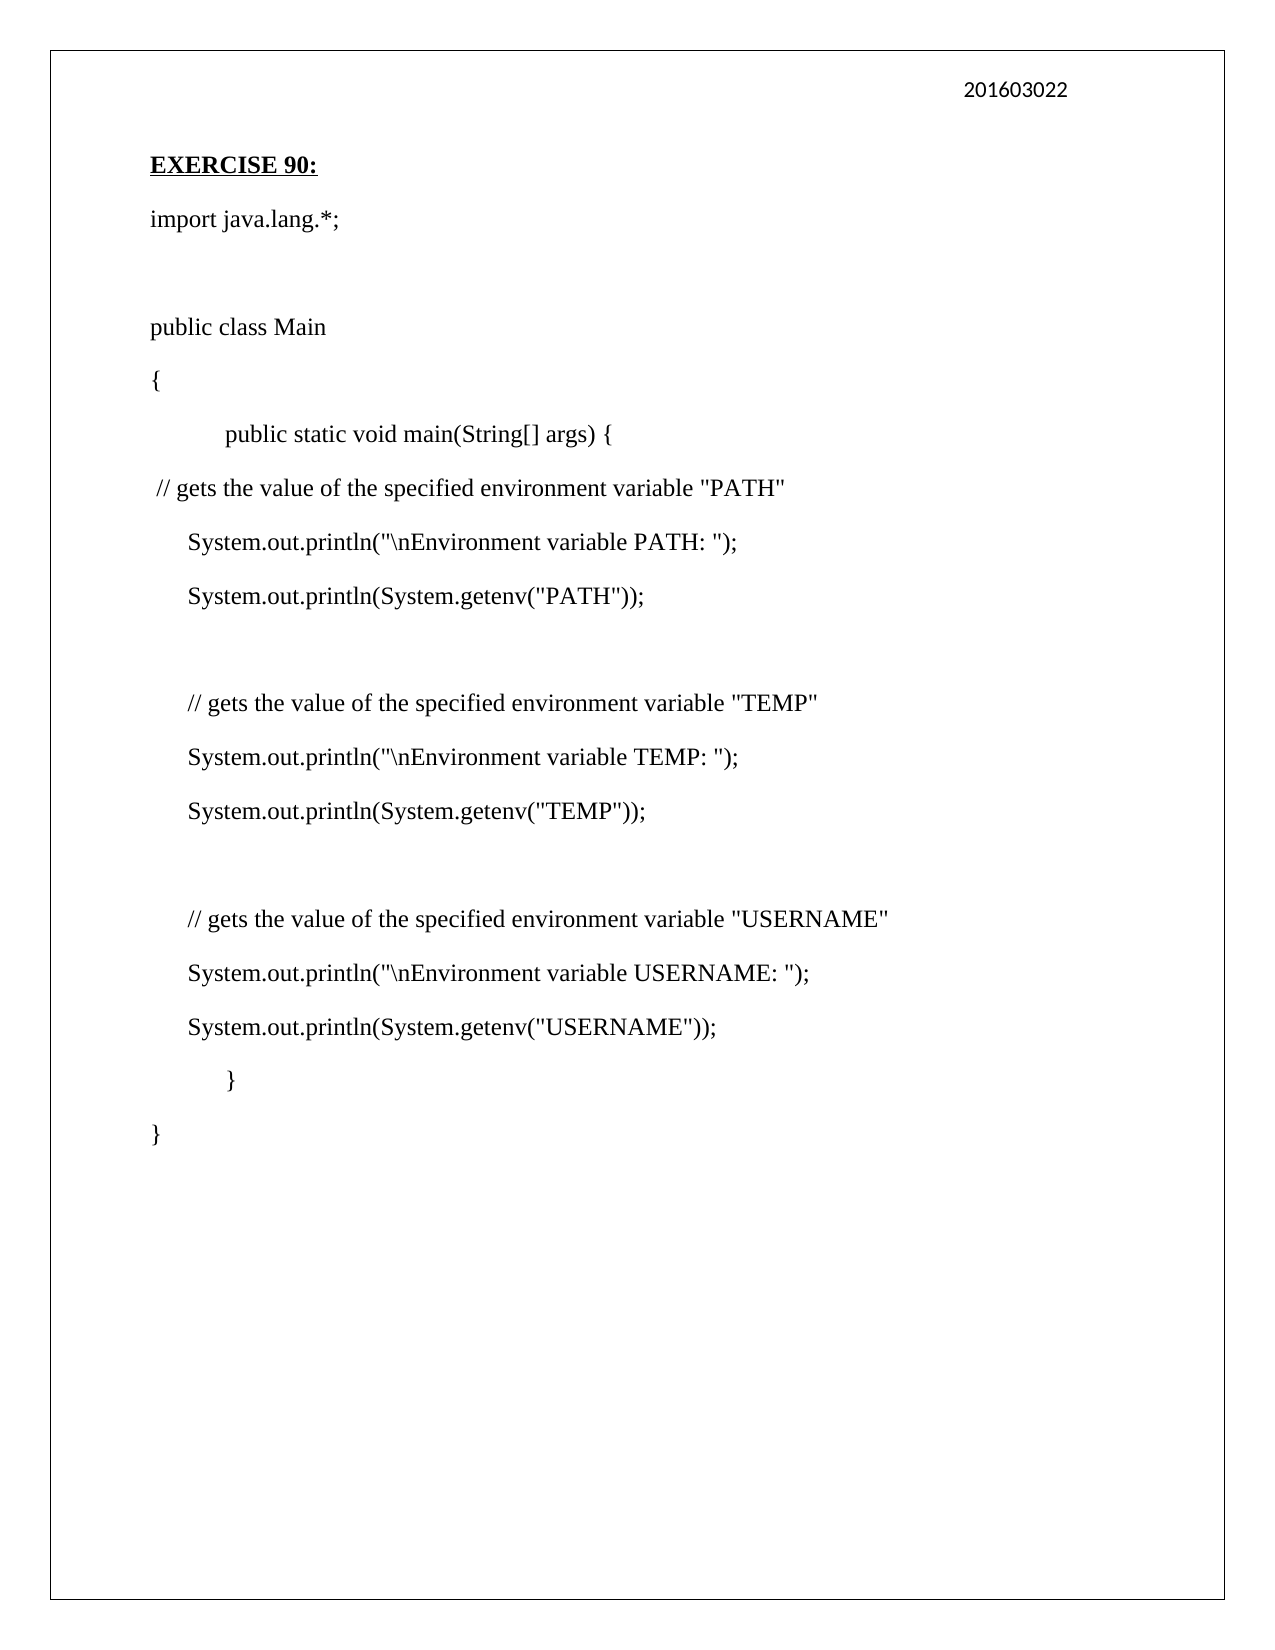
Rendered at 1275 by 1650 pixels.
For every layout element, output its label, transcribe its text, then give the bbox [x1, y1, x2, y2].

text System.out.println(System.getenv("USERNAME")); [150, 1012, 1125, 1040]
text // gets the value of the specified environment variable "PATH" [150, 473, 1125, 502]
text { [150, 365, 1125, 394]
text System.out.println("\nEnvironment variable TEMP: "); [150, 742, 1125, 771]
text import java.lang.*; [150, 204, 1125, 233]
text public static void main(String[] args) { [150, 419, 1125, 448]
text // gets the value of the specified environment variable "USERNAME" [150, 904, 1125, 933]
text System.out.println("\nEnvironment variable USERNAME: "); [150, 958, 1125, 987]
text // gets the value of the specified environment variable "TEMP" [150, 688, 1125, 717]
text System.out.println(System.getenv("PATH")); [150, 581, 1125, 609]
text System.out.println(System.getenv("TEMP")); [150, 796, 1125, 825]
text } [150, 1066, 1125, 1094]
text public class Main [150, 312, 1125, 340]
text System.out.println("\nEnvironment variable PATH: "); [150, 527, 1125, 556]
text EXERCISE 90: [150, 150, 1125, 179]
text } [150, 1119, 1125, 1148]
